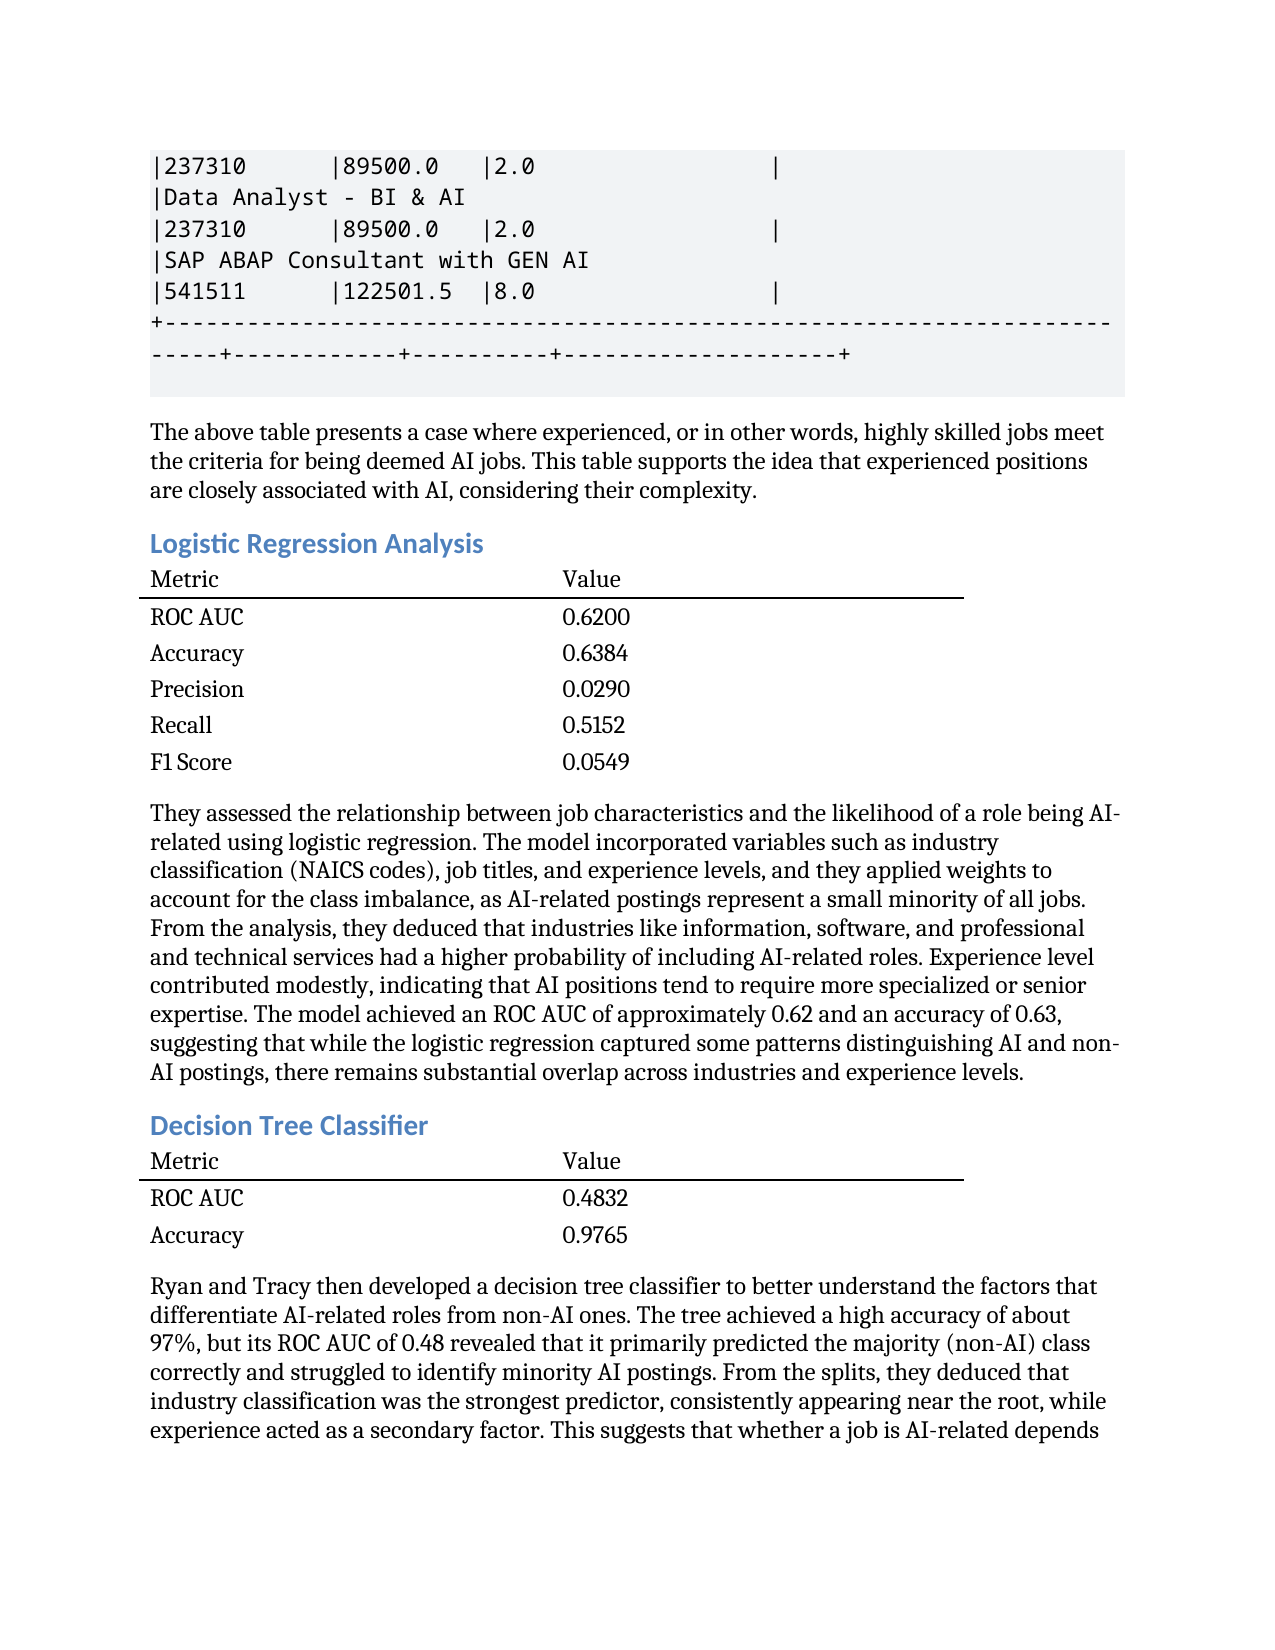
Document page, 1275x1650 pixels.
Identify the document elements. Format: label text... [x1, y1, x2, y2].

table_cell 0.6200 [551, 599, 964, 635]
subtitle Logistic Regression Analysis [150, 525, 1125, 561]
table_header Metric [139, 561, 551, 597]
table_cell Accuracy [139, 1217, 551, 1253]
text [150, 150, 1125, 397]
text The above table presents a case where experienced, or in other words, highly skilled jobs meet the criteria for being deemed AI jobs. This table supports the idea that experienced positions are closely associated with AI, considering their complexity. [150, 418, 1125, 504]
table_cell Precision [139, 671, 551, 708]
table_cell 0.9765 [551, 1217, 964, 1253]
table_cell Accuracy [139, 635, 551, 671]
table_cell ROC AUC [139, 1181, 551, 1217]
table_cell 0.0290 [551, 671, 964, 708]
table_header Value [551, 561, 964, 597]
text They assessed the relationship between job characteristics and the likelihood of a role being AI-related using logistic regression. The model incorporated variables such as industry classification (NAICS codes), job titles, and experience levels, and they applied weights to account for the class imbalance, as AI-related postings represent a small minority of all jobs. From the analysis, they deduced that industries like information, software, and professional and technical services had a higher probability of including AI-related roles. Experience level contributed modestly, indicating that AI positions tend to require more specialized or senior expertise. The model achieved an ROC AUC of approximately 0.62 and an accuracy of 0.63, suggesting that while the logistic regression captured some patterns distinguishing AI and non-AI postings, there remains substantial overlap across industries and experience levels. [150, 799, 1125, 1086]
table_cell 0.0549 [551, 744, 964, 780]
table_header Metric [139, 1143, 551, 1179]
table_cell 0.4832 [551, 1181, 964, 1217]
table_cell 0.5152 [551, 708, 964, 744]
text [150, 1272, 1125, 1444]
table_cell ROC AUC [139, 599, 551, 635]
subtitle Decision Tree Classifier [150, 1107, 1125, 1143]
table_cell F1 Score [139, 744, 551, 780]
table_header Value [551, 1143, 964, 1179]
table_cell Recall [139, 708, 551, 744]
table_cell 0.6384 [551, 635, 964, 671]
